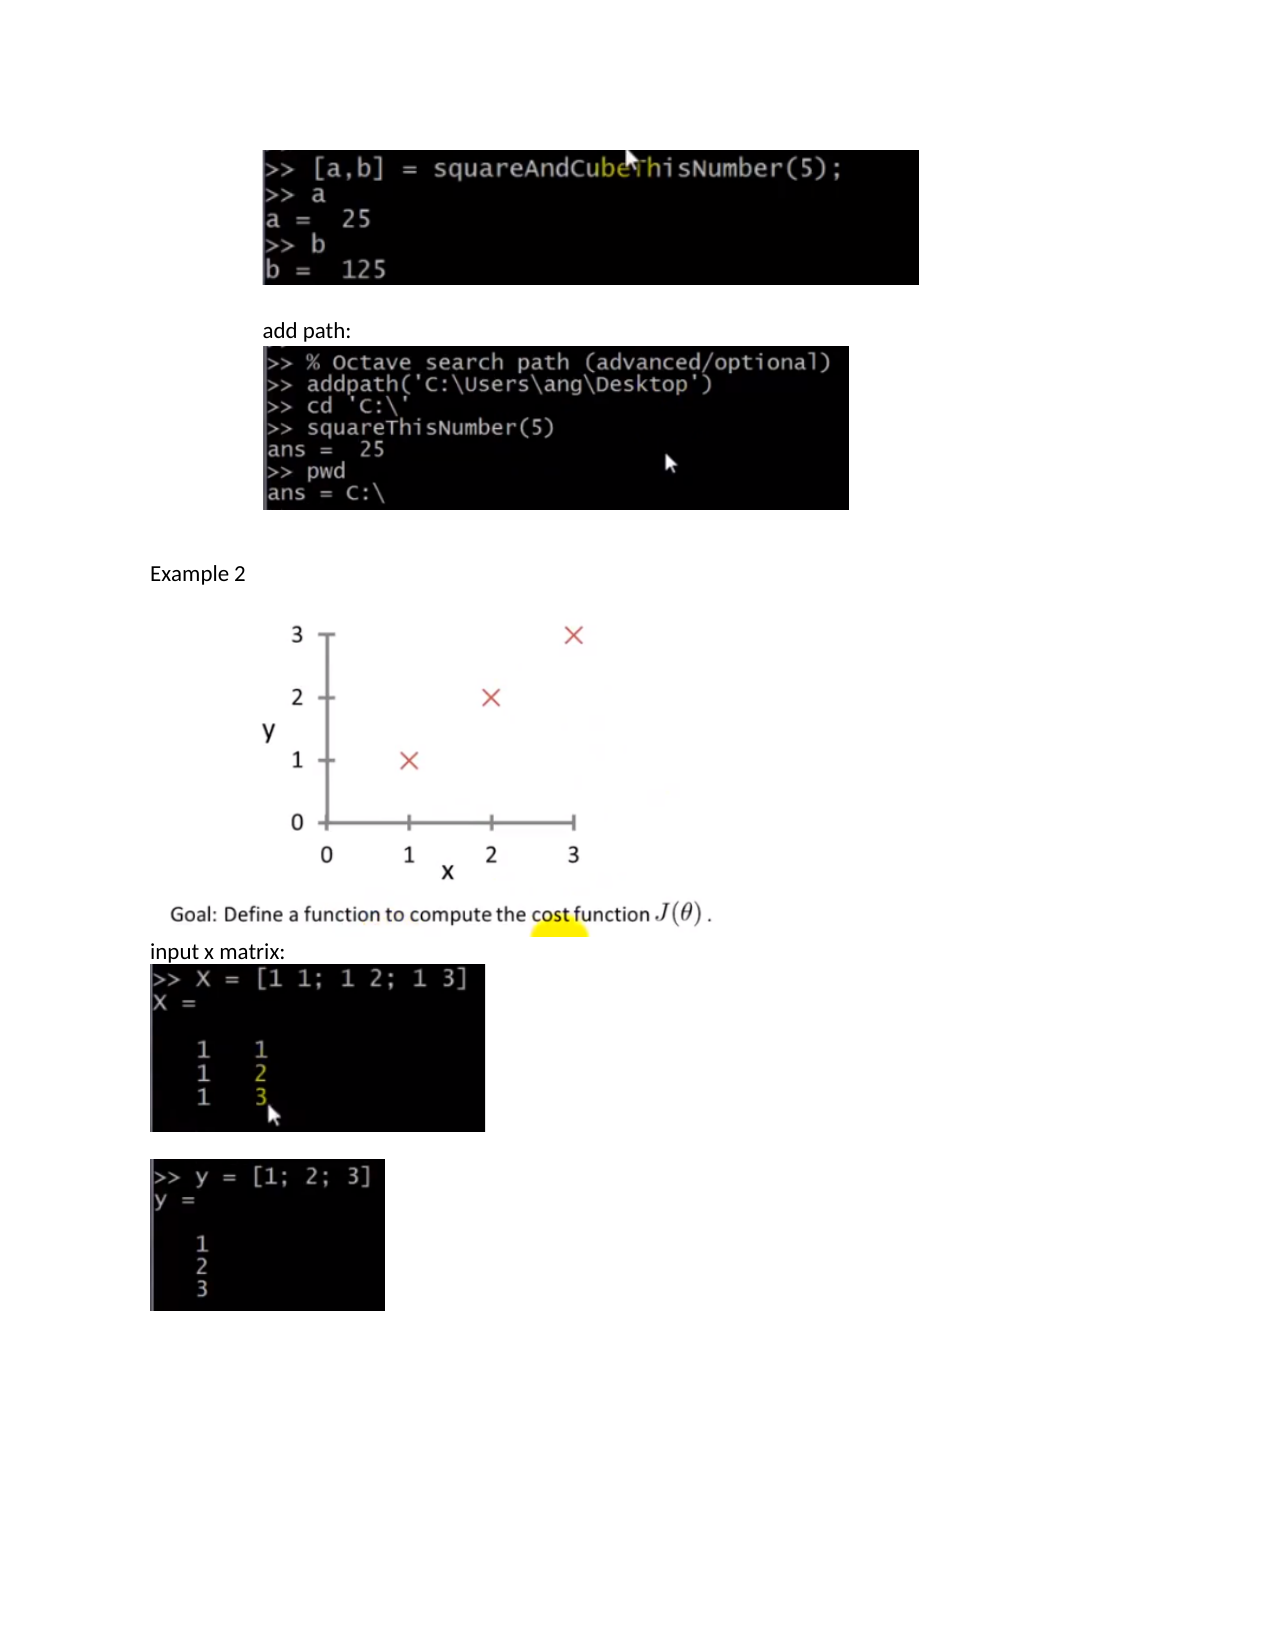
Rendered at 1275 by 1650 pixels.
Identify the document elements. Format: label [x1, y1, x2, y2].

picture [150, 1159, 385, 1311]
picture [262, 150, 919, 285]
picture [150, 587, 738, 937]
picture [150, 964, 486, 1132]
list [225, 150, 1125, 510]
picture [262, 346, 849, 510]
text [150, 559, 1125, 1339]
